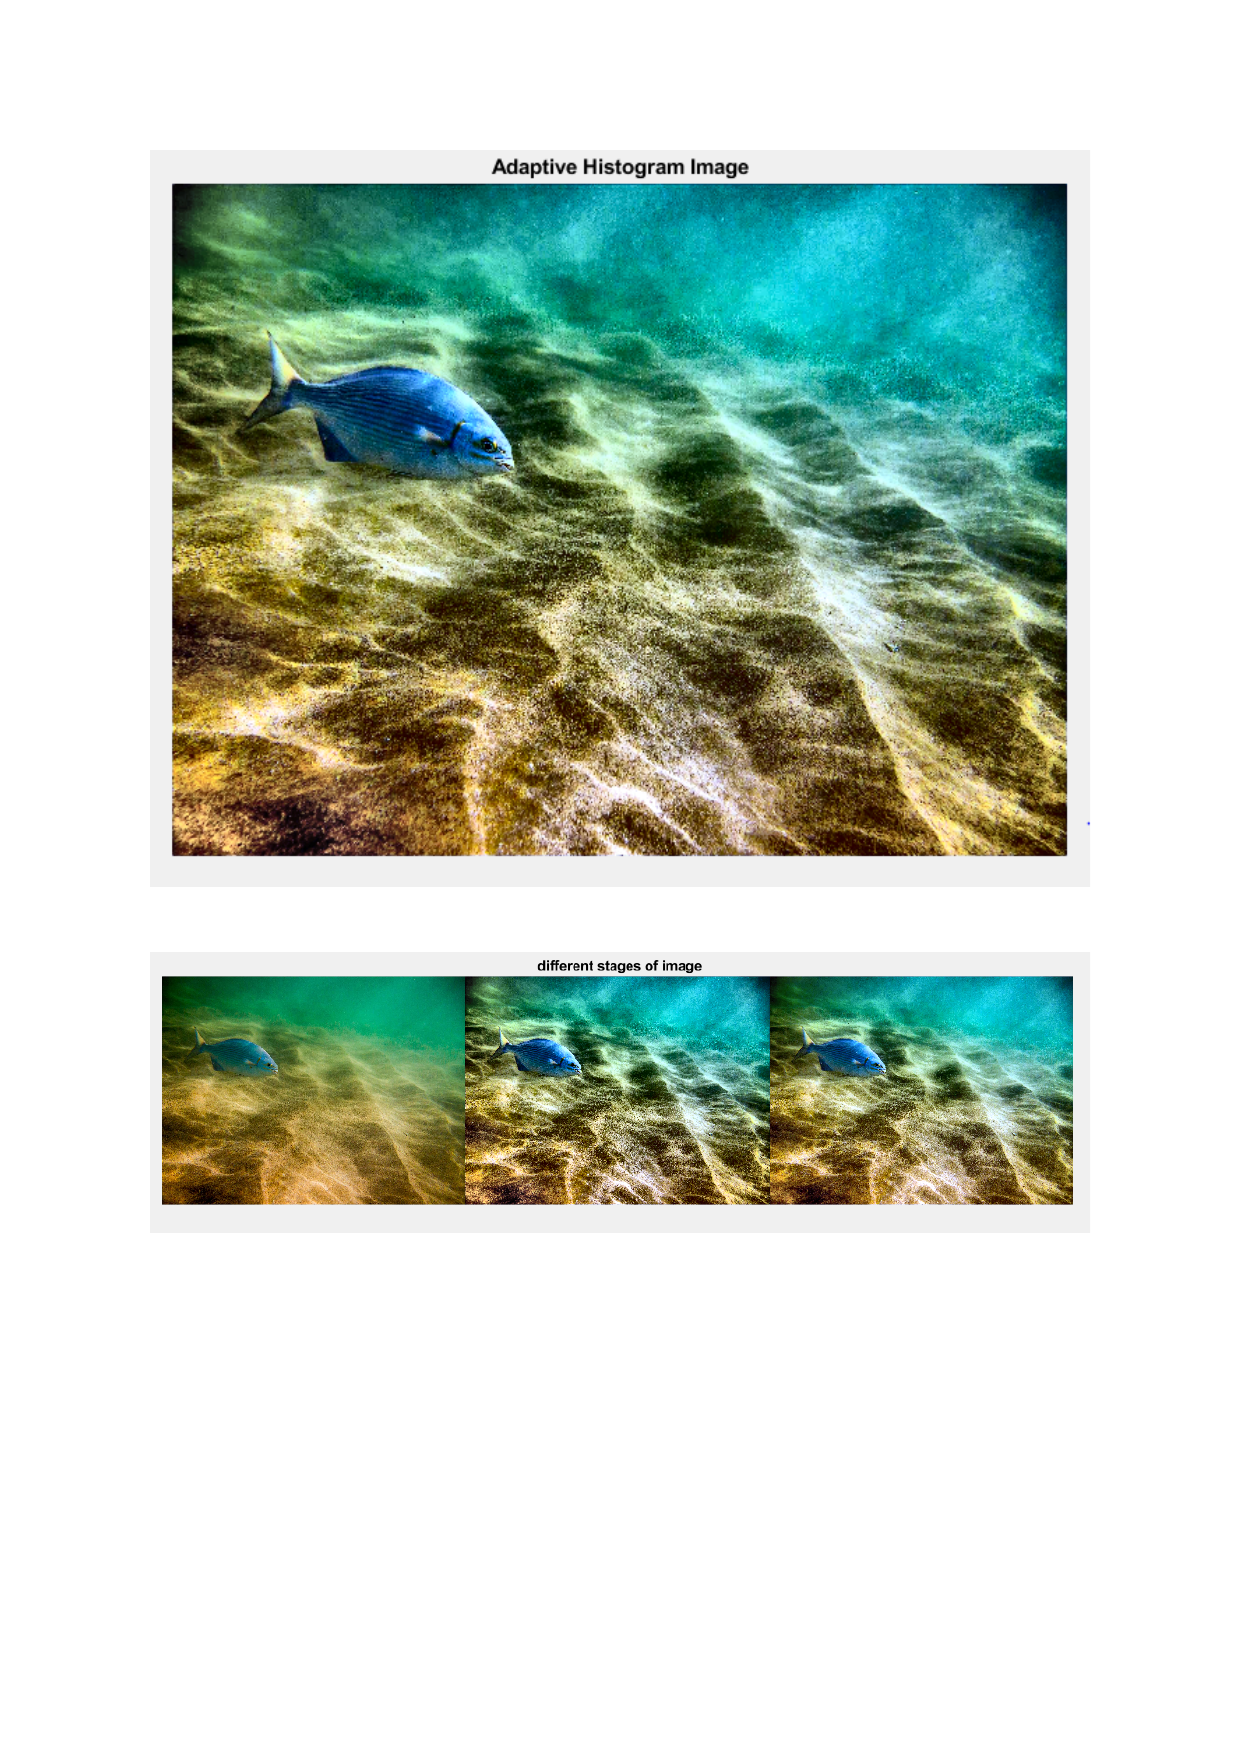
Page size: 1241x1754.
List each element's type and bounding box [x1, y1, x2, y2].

picture [150, 150, 1091, 887]
picture [150, 952, 1091, 1233]
